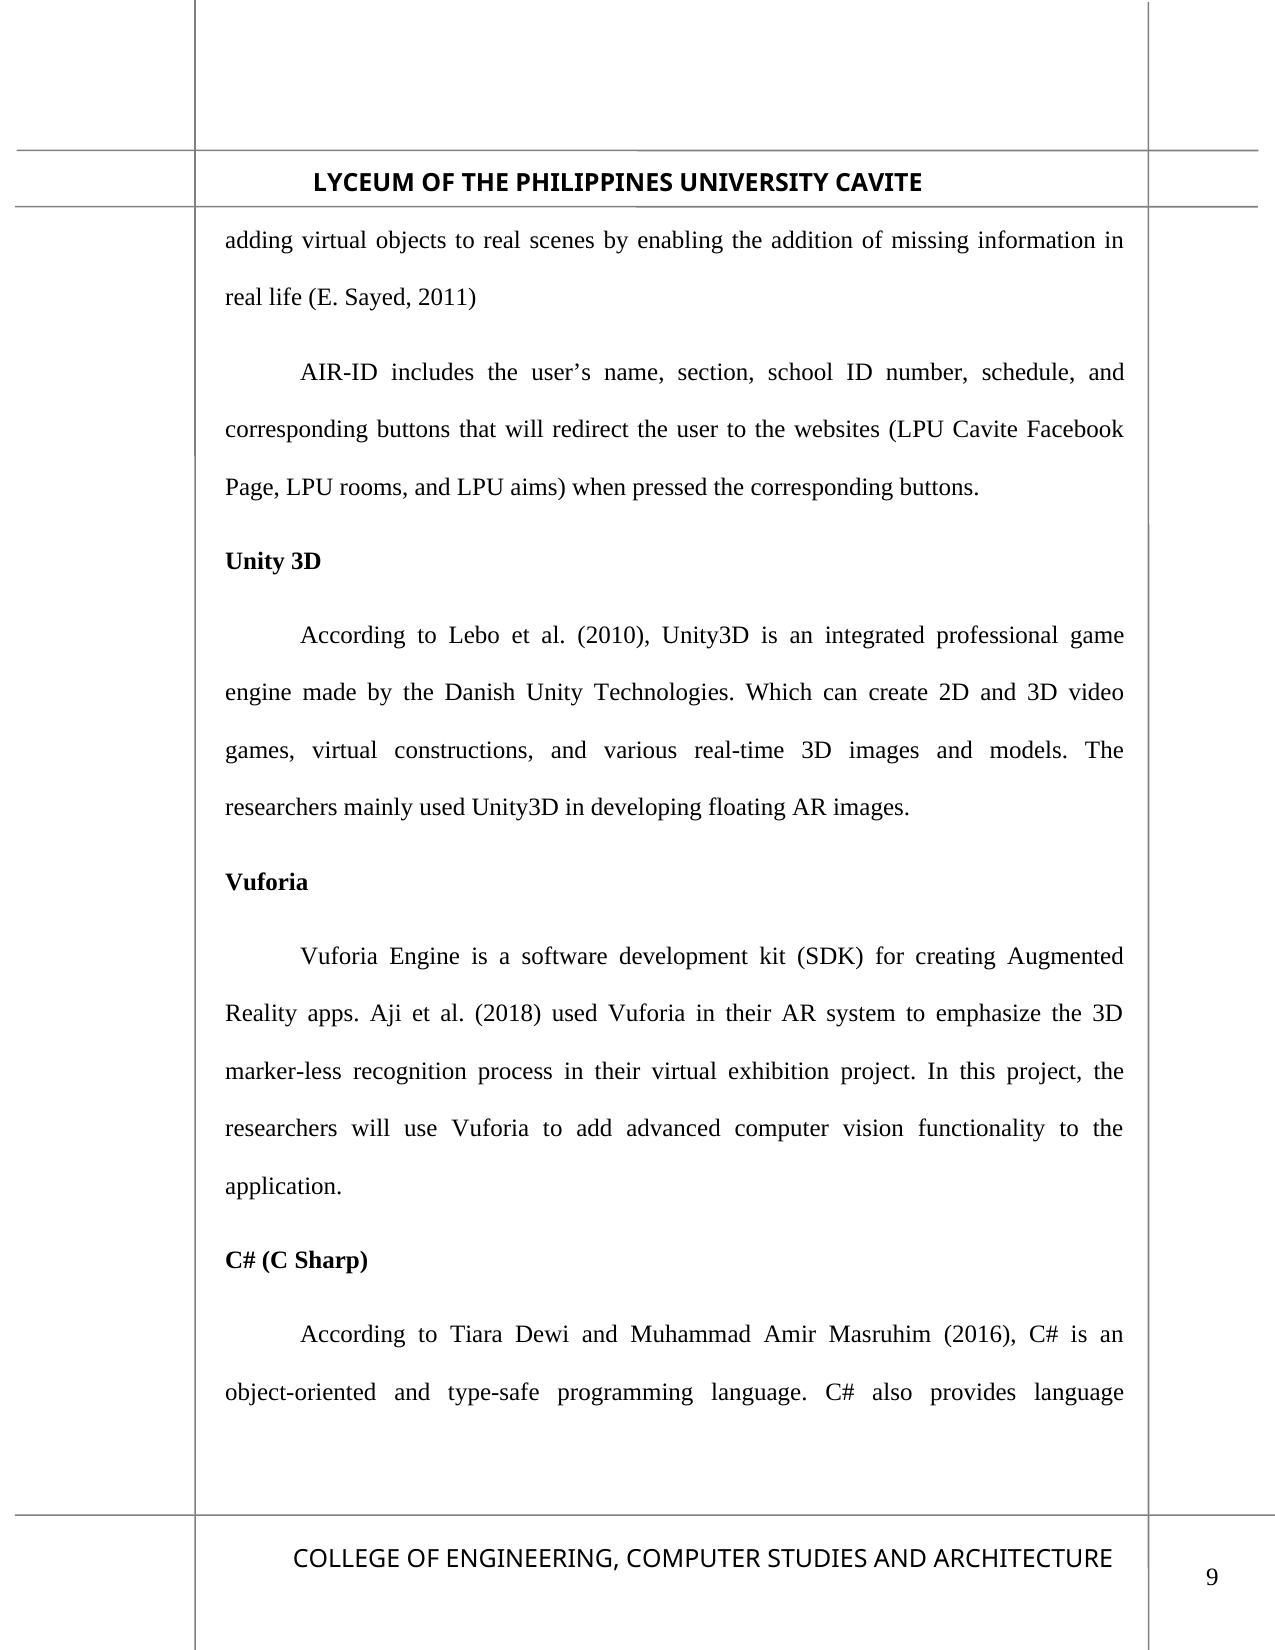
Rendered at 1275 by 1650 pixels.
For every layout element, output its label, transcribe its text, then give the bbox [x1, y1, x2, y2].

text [225, 225, 1125, 311]
text Vuforia [225, 867, 1125, 895]
text According to Lebo et al. (2010), Unity3D is an integrated professional game engine made by the Danish Unity Technologies. Which can create 2D and 3D video games, virtual constructions, and various real-time 3D images and models. The researchers mainly used Unity3D in developing floating AR images. [225, 620, 1125, 821]
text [225, 1319, 1125, 1405]
text C# (C Sharp) [225, 1245, 1125, 1274]
text Vuforia Engine is a software development kit (SDK) for creating Augmented Reality apps. Aji et al. (2018) used Vuforia in their AR system to emphasize the 3D marker-less recognition process in their virtual exhibition project. In this project, the researchers will use Vuforia to add advanced computer vision functionality to the application. [225, 941, 1125, 1199]
text Unity 3D [225, 546, 1125, 574]
text AIR-ID includes the user’s name, section, school ID number, schedule, and corresponding buttons that will redirect the user to the websites (LPU Cavite Facebook Page, LPU rooms, and LPU aims) when pressed the corresponding buttons. [225, 357, 1125, 500]
